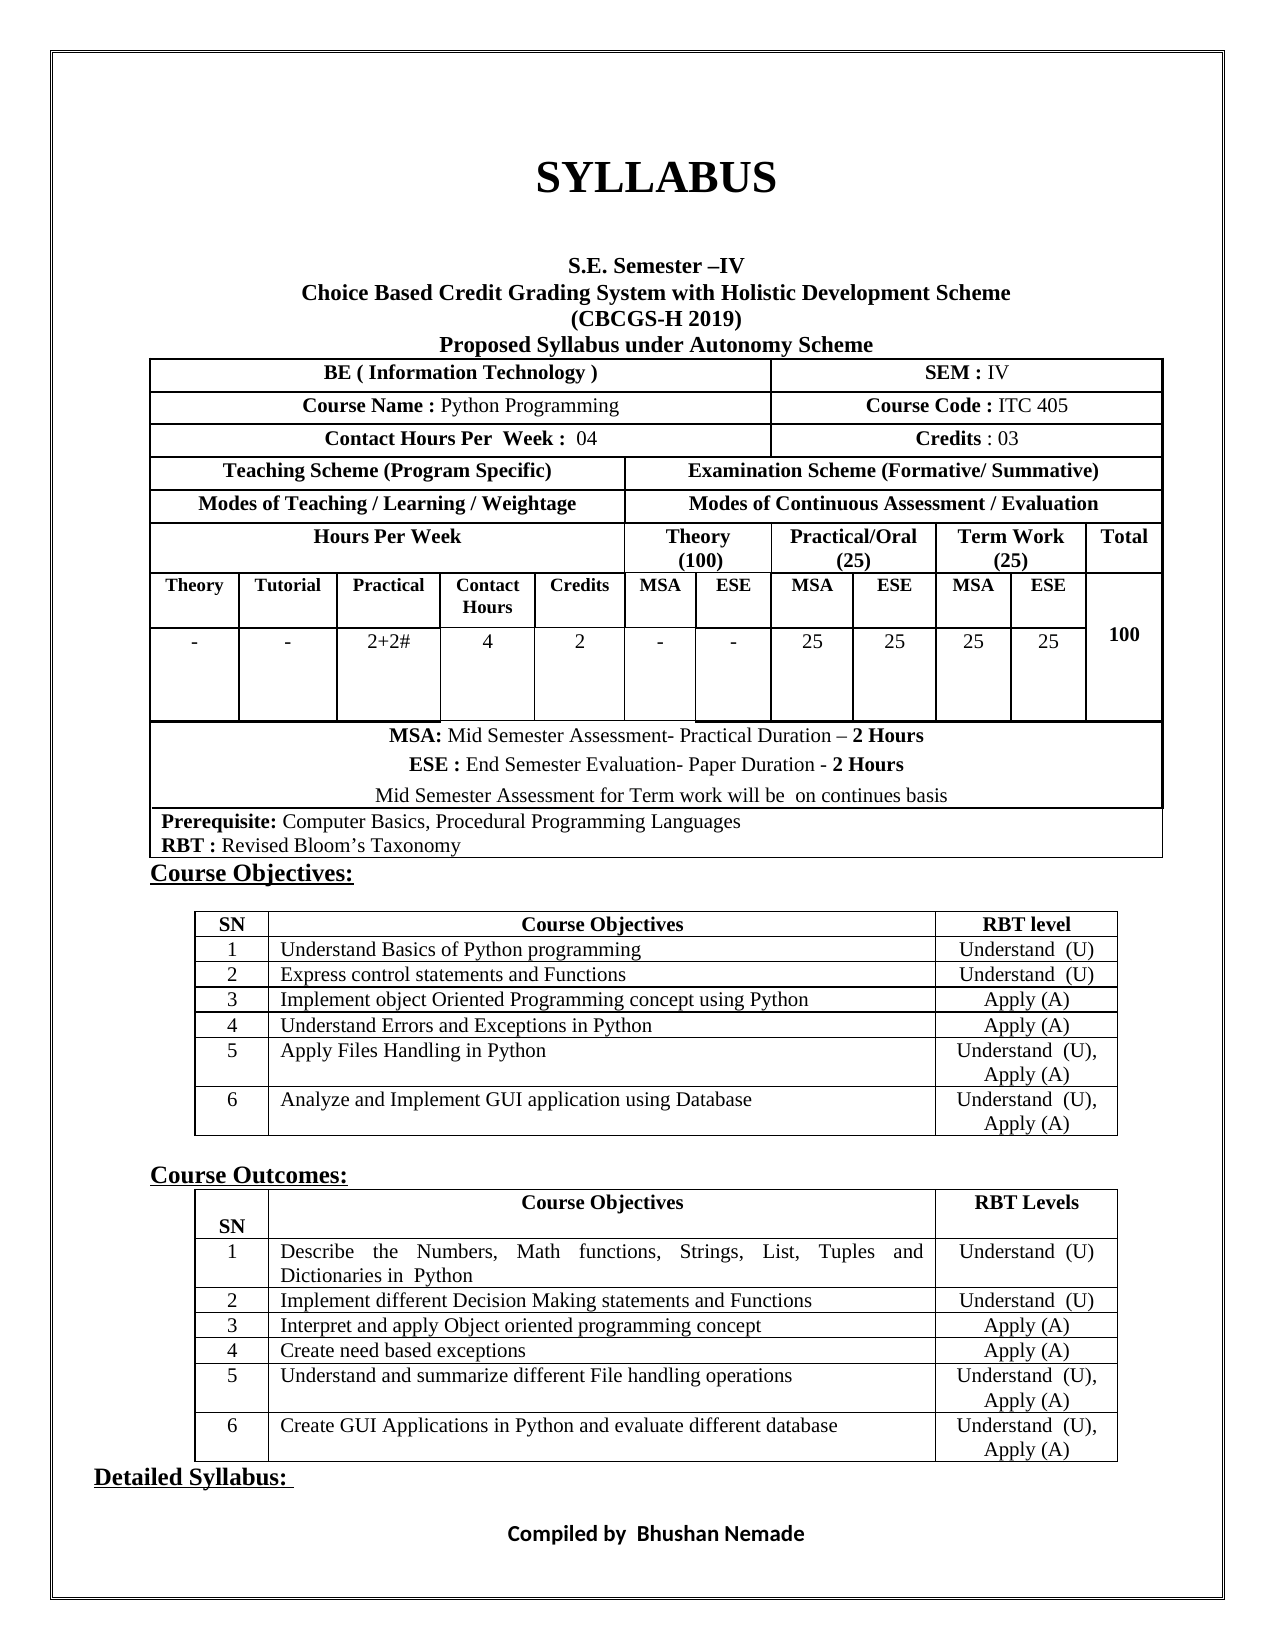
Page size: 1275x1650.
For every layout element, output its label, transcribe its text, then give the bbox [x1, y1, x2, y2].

table_cell Total [1087, 524, 1161, 572]
table_cell 6 [196, 1087, 268, 1135]
table_cell MSA: Mid Semester Assessment- Practical Duration – 2 Hours [151, 721, 1161, 752]
table_cell Prerequisite: Computer Basics, Procedural Programming Languages RBT : Revised Bloom’s Taxonomy [151, 808, 1162, 857]
table_cell - [696, 629, 770, 720]
text Course Objectives: [150, 858, 1162, 887]
table_cell 5 [196, 1038, 268, 1086]
table_cell 3 [196, 1313, 268, 1337]
table_cell Understand and summarize different File handling operations [269, 1364, 935, 1412]
table_header BE ( Information Technology ) [151, 360, 770, 391]
table_cell Term Work (25) [937, 524, 1085, 572]
table_cell - [625, 628, 695, 720]
table_cell 25 [1012, 629, 1085, 720]
text Course Outcomes: [150, 1160, 1162, 1189]
table_cell Credits : 03 [772, 425, 1161, 456]
table_cell 4 [441, 628, 534, 720]
table_cell Tutorial [240, 574, 336, 627]
table_cell 6 [196, 1413, 268, 1461]
table_header Course Objectives [269, 912, 935, 936]
table_cell Understand (U), Apply (A) [936, 1364, 1117, 1412]
table_cell - [151, 629, 238, 720]
table_cell Apply (A) [936, 1013, 1117, 1037]
table_cell Implement different Decision Making statements and Functions [269, 1288, 935, 1312]
table_cell Theory [151, 574, 238, 627]
table_header Course Objectives [269, 1190, 935, 1238]
table_cell Examination Scheme (Formative/ Summative) [626, 458, 1161, 489]
table_cell Apply Files Handling in Python [269, 1038, 935, 1086]
table_cell Interpret and apply Object oriented programming concept [269, 1313, 935, 1337]
text (CBCGS-H 2019) [150, 305, 1162, 331]
table_cell Create need based exceptions [269, 1338, 935, 1362]
table_cell Express control statements and Functions [269, 962, 935, 986]
table_cell Apply (A) [936, 1338, 1117, 1362]
table_cell Theory (100) [625, 524, 771, 572]
table_cell 2 [196, 1288, 268, 1312]
text S.E. Semester –IV [150, 252, 1162, 279]
table_cell Describe the Numbers, Math functions, Strings, List, Tuples and Dictionaries in Python [269, 1239, 935, 1287]
table_cell 3 [196, 988, 268, 1011]
table_cell Apply (A) [936, 988, 1117, 1011]
table_cell 4 [196, 1013, 268, 1037]
table_cell Modes of Teaching / Learning / Weightage [151, 491, 624, 522]
table_cell 2 [196, 962, 268, 986]
table_header SN [196, 1190, 268, 1238]
table_cell Understand (U) [936, 962, 1117, 986]
table_cell Mid Semester Assessment for Term work will be on continues basis [151, 783, 1161, 807]
table_header SN [196, 912, 268, 936]
table_cell Contact Hours [441, 574, 534, 627]
table_cell Contact Hours Per Week : 04 [151, 425, 770, 456]
table_cell 25 [854, 629, 935, 720]
table_header SEM : IV [772, 360, 1161, 391]
table_cell Understand (U), Apply (A) [936, 1038, 1117, 1086]
table_cell ESE [854, 574, 935, 627]
table_cell Understand (U), Apply (A) [936, 1087, 1117, 1135]
table_cell Analyze and Implement GUI application using Database [269, 1087, 935, 1135]
table_cell Hours Per Week [151, 524, 624, 572]
table_cell Modes of Continuous Assessment / Evaluation [626, 491, 1161, 522]
table_cell Course Code : ITC 405 [772, 393, 1161, 423]
table_cell ESE [697, 573, 770, 627]
text Choice Based Credit Grading System with Holistic Development Scheme [150, 279, 1162, 305]
table_cell Create GUI Applications in Python and evaluate different database [269, 1413, 935, 1461]
table_cell Credits [536, 574, 624, 627]
table_cell 1 [196, 1239, 268, 1287]
table_cell Understand Errors and Exceptions in Python [269, 1013, 935, 1037]
table_cell MSA [937, 574, 1010, 627]
table_cell 25 [772, 629, 852, 720]
table_cell Teaching Scheme (Program Specific) [151, 458, 624, 489]
table_cell 100 [1087, 574, 1161, 720]
table_cell Practical [338, 574, 439, 627]
table_cell ESE [1012, 574, 1085, 627]
table_cell Practical/Oral (25) [772, 524, 935, 572]
table_cell Understand (U) [936, 1288, 1117, 1312]
table_cell Apply (A) [936, 1313, 1117, 1337]
table_cell 2 [535, 628, 624, 720]
table_cell MSA [626, 573, 695, 627]
text Proposed Syllabus under Autonomy Scheme [150, 331, 1162, 358]
table_header RBT Levels [936, 1190, 1117, 1238]
table_cell - [240, 629, 336, 720]
table_cell ESE : End Semester Evaluation- Paper Duration - 2 Hours [151, 752, 1161, 783]
table_cell 2+2# [338, 629, 440, 720]
table_cell Understand Basics of Python programming [269, 937, 935, 961]
table_cell Course Name : Python Programming [151, 393, 770, 423]
table_cell Understand (U) [936, 1239, 1117, 1287]
text SYLLABUS [150, 150, 1162, 203]
table_cell 1 [196, 937, 268, 961]
table_cell 4 [196, 1338, 268, 1362]
table_cell 5 [196, 1364, 268, 1412]
table_cell Understand (U) [936, 937, 1117, 961]
table_cell Understand (U), Apply (A) [936, 1413, 1117, 1461]
table_cell MSA [772, 574, 852, 627]
text Detailed Syllabus: [94, 1462, 1162, 1491]
table_header RBT level [936, 912, 1117, 936]
table_cell Implement object Oriented Programming concept using Python [269, 988, 935, 1011]
table_cell 25 [937, 629, 1010, 720]
